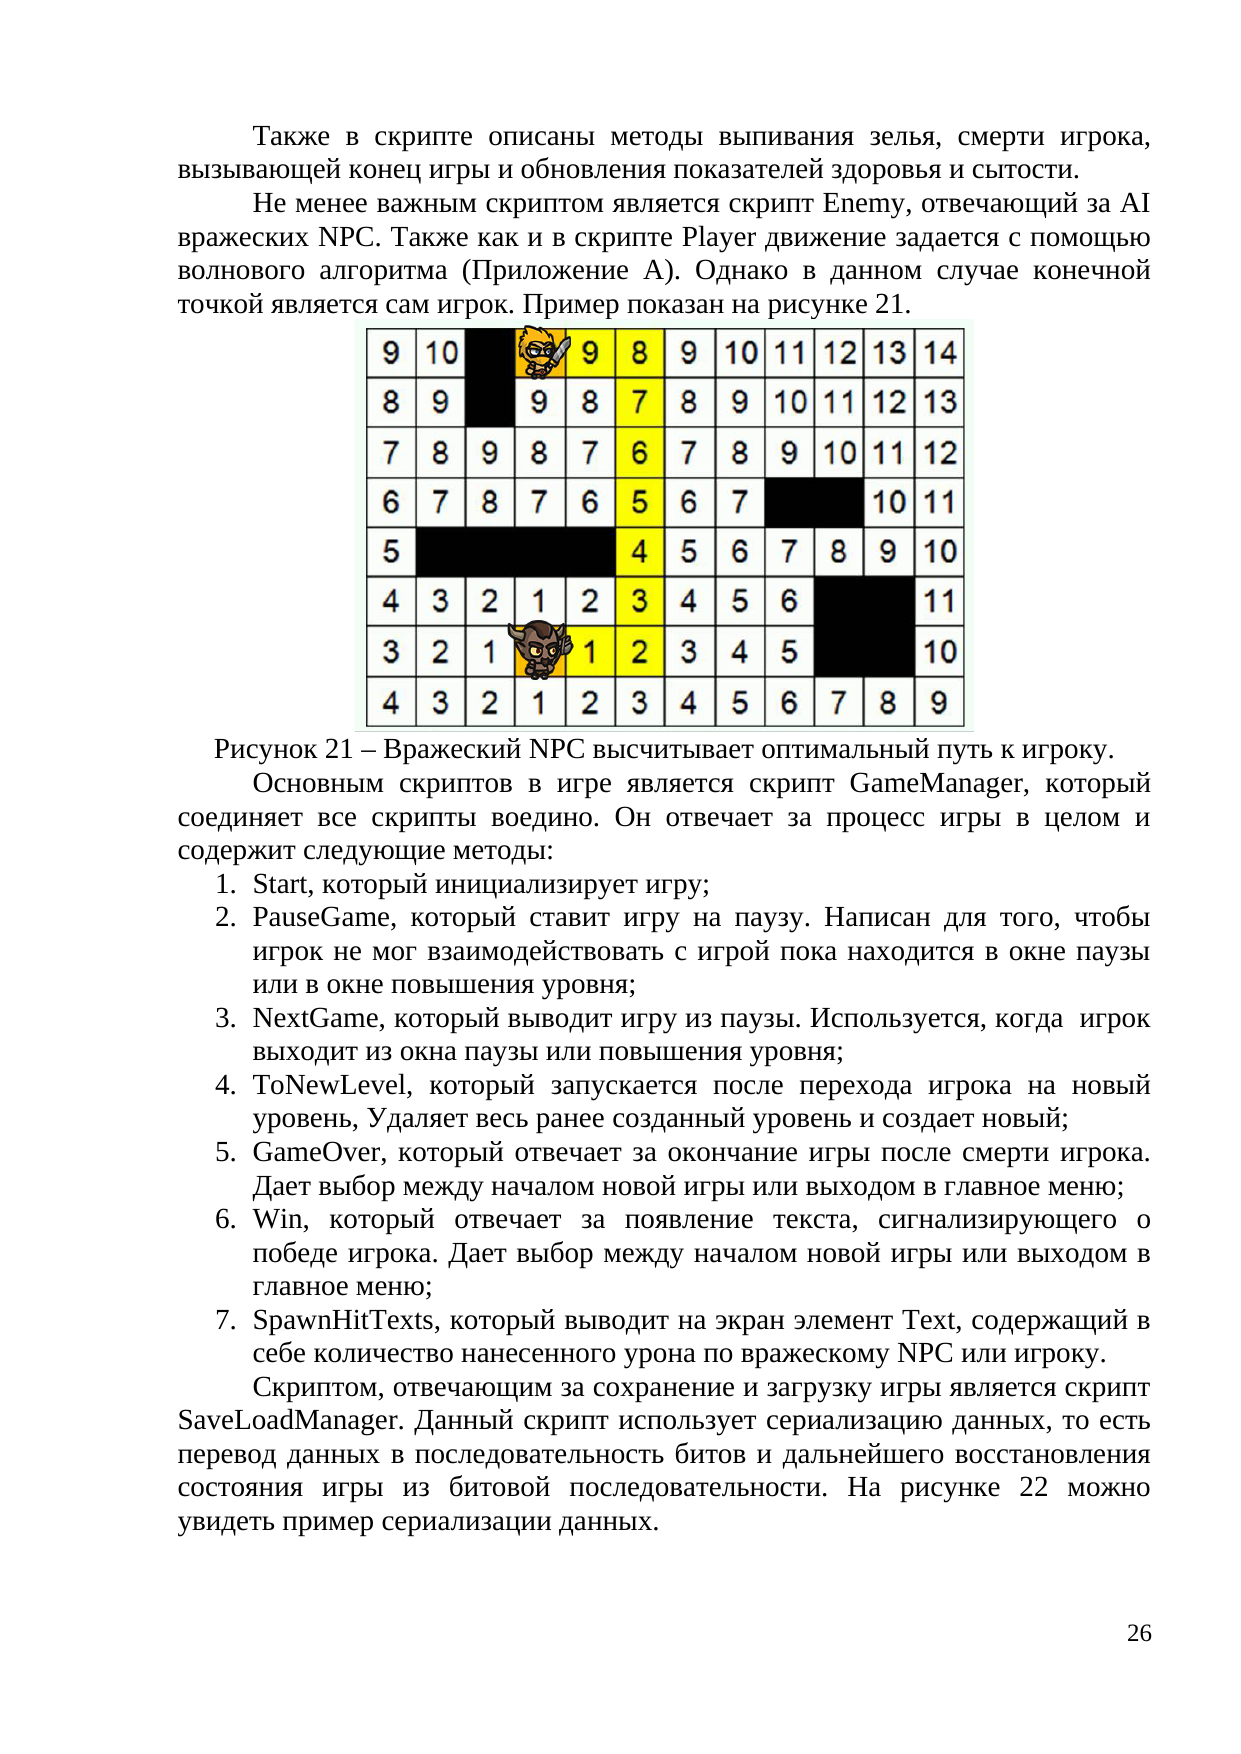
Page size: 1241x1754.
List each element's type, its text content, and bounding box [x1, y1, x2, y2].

picture [354, 319, 975, 732]
text Основным скриптов в игре является скрипт GameManager, который соединяет все скрипты воедино. Он отвечает за процесс игры в целом и содержит следующие методы: [177, 765, 1152, 866]
list Start, который инициализирует игру; [215, 866, 1152, 899]
text Рисунок 21 – Вражеский NPC высчитывает оптимальный путь к игроку. [177, 732, 1152, 765]
list ToNewLevel, который запускается после перехода игрока на новый уровень, Удаляет весь ранее созданный уровень и создает новый; [215, 1067, 1152, 1134]
list SpawnHitTexts, который выводит на экран элемент Text, содержащий в себе количество нанесенного урона по вражескому NPC или игроку. [215, 1302, 1152, 1369]
text Скриптом, отвечающим за сохранение и загрузку игры является скрипт SaveLoadManager. Данный скрипт использует сериализацию данных, то есть перевод данных в последовательность битов и дальнейшего восстановления состояния игры из битовой последовательности. На рисунке 22 можно увидеть пример сериализации данных. [177, 1369, 1152, 1537]
text Не менее важным скриптом является скрипт Enemy, отвечающий за AI вражеских NPC. Также как и в скрипте Player движение задается с помощью волнового алгоритма (Приложение A). Однако в данном случае конечной точкой является сам игрок. Пример показан на рисунке 21. [177, 185, 1152, 319]
list NextGame, который выводит игру из паузы. Используется, когда игрок выходит из окна паузы или повышения уровня; [215, 1000, 1152, 1067]
text Также в скрипте описаны методы выпивания зелья, смерти игрока, вызывающей конец игры и обновления показателей здоровья и сытости. [177, 118, 1152, 185]
list Win, который отвечает за появление текста, сигнализирующего о победе игрока. Дает выбор между началом новой игры или выходом в главное меню; [215, 1201, 1152, 1302]
list GameOver, который отвечает за окончание игры после смерти игрока. Дает выбор между началом новой игры или выходом в главное меню; [215, 1134, 1152, 1201]
list PauseGame, который ставит игру на паузу. Написан для того, чтобы игрок не мог взаимодействовать с игрой пока находится в окне паузы или в окне повышения уровня; [215, 899, 1152, 1000]
